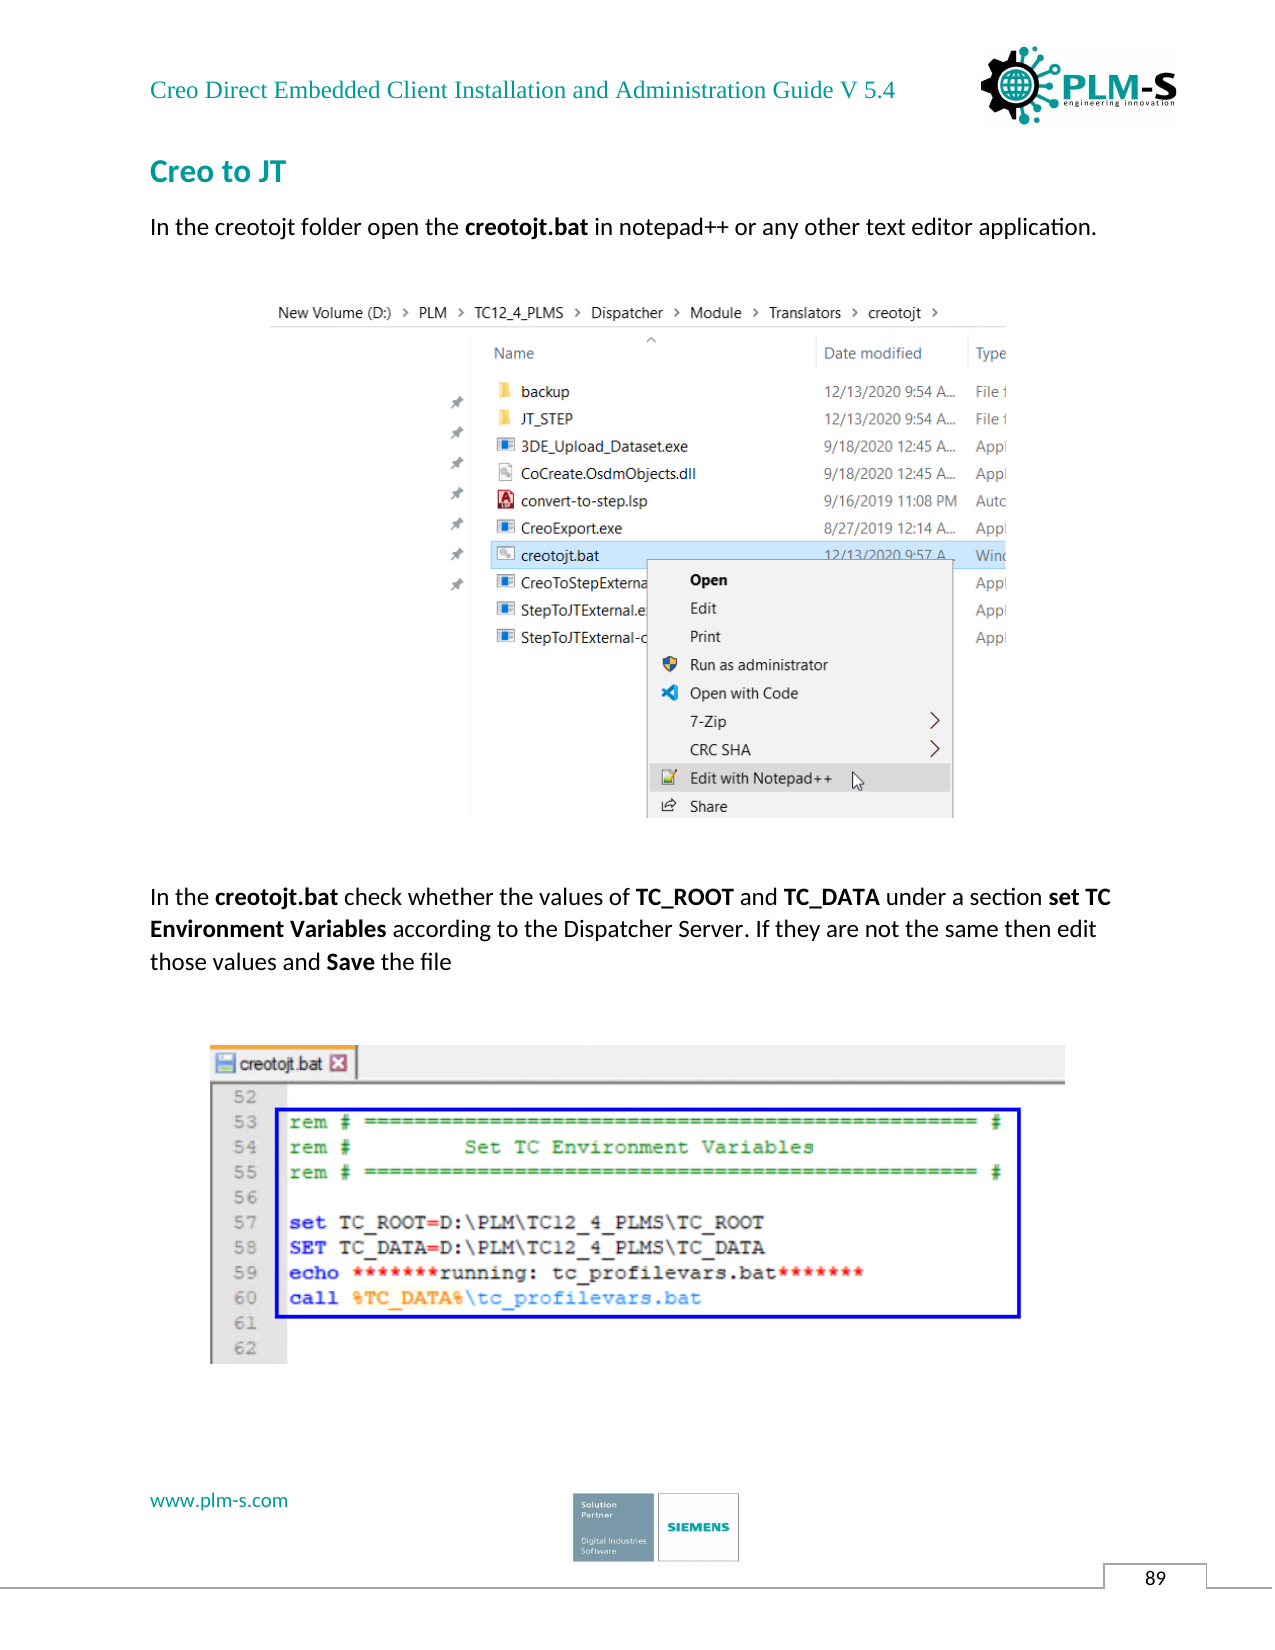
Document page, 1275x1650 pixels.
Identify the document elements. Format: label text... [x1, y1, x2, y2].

picture [210, 1045, 1065, 1364]
picture [269, 304, 1006, 818]
text In the creotojt.bat check whether the values of TC_ROOT and TC_DATA under a section set TC Environment Variables according to the Dispatcher Server. If they are not the same then edit those values and Save the file [150, 881, 1125, 977]
picture [980, 43, 1177, 128]
text In the creotojt folder open the creotojt.bat in notepad++ or any other text editor application. [150, 211, 1125, 241]
text Creo to JT [150, 150, 1125, 191]
